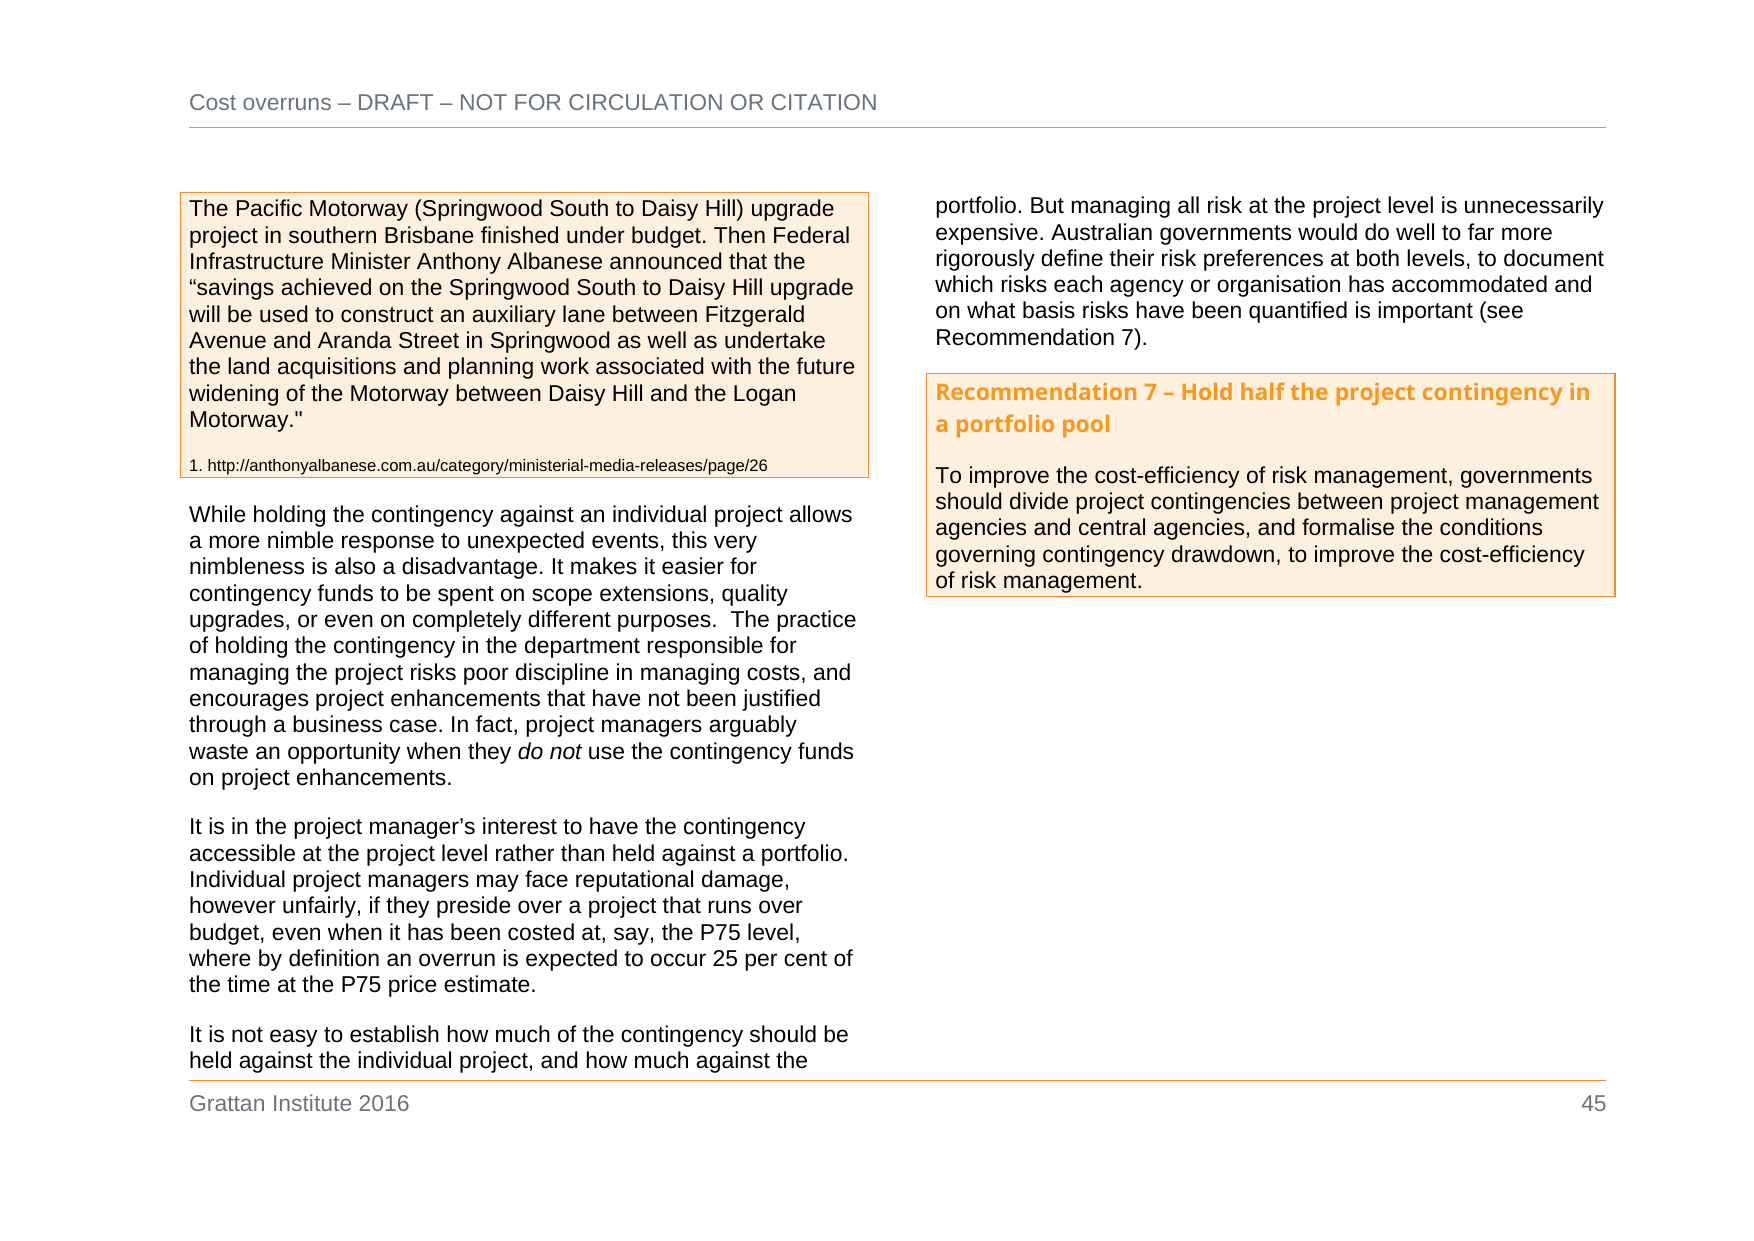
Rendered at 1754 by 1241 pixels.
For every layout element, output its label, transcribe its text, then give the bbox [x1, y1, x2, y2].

text While holding the contingency against an individual project allows a more nimble response to unexpected events, this very nimbleness is also a disadvantage. It makes it easier for contingency funds to be spent on scope extensions, quality upgrades, or even on completely different purposes. The practice of holding the contingency in the department responsible for managing the project risks poor discipline in managing costs, and encourages project enhancements that have not been justified through a business case. In fact, project managers arguably waste an opportunity when they do not use the contingency funds on project enhancements. [189, 501, 860, 790]
text The Pacific Motorway (Springwood South to Daisy Hill) upgrade project in southern Brisbane finished under budget. Then Federal Infrastructure Minister Anthony Albanese announced that the “savings achieved on the Springwood South to Daisy Hill upgrade will be used to construct an auxiliary lane between Fitzgerald Avenue and Aranda Street in Springwood as well as undertake the land acquisitions and planning work associated with the future widening of the Motorway between Daisy Hill and the Logan Motorway." [181, 193, 868, 432]
text It is not easy to establish how much of the contingency should be held against the individual project, and how much against the portfolio. But managing all risk at the project level is unnecessarily expensive. Australian governments would do well to far more rigorously define their risk preferences at both levels, to document which risks each agency or organisation has accommodated and on what basis risks have been quantified is important (see Recommendation 7). [189, 1021, 860, 1073]
text It is in the project manager’s interest to have the contingency accessible at the project level rather than held against a portfolio. Individual project managers may face reputational damage, however unfairly, if they preside over a project that runs over budget, even when it has been costed at, say, the P75 level, where by definition an overrun is expected to occur 25 per cent of the time at the P75 price estimate. [189, 813, 860, 998]
text 1. http://anthonyalbanese.com.au/category/ministerial-media-releases/page/26 [181, 452, 868, 477]
text It is not easy to establish how much of the contingency should be held against the individual project, and how much against the portfolio. But managing all risk at the project level is unnecessarily expensive. Australian governments would do well to far more rigorously define their risk preferences at both levels, to document which risks each agency or organisation has accommodated and on what basis risks have been quantified is important (see Recommendation 7). [935, 192, 1606, 350]
text To improve the cost-efficiency of risk management, governments should divide project contingencies between project management agencies and central agencies, and formalise the conditions governing contingency drawdown, to improve the cost-efficiency of risk management. [927, 458, 1614, 596]
subtitle Recommendation 7 – Hold half the project contingency in a portfolio pool [927, 374, 1614, 439]
